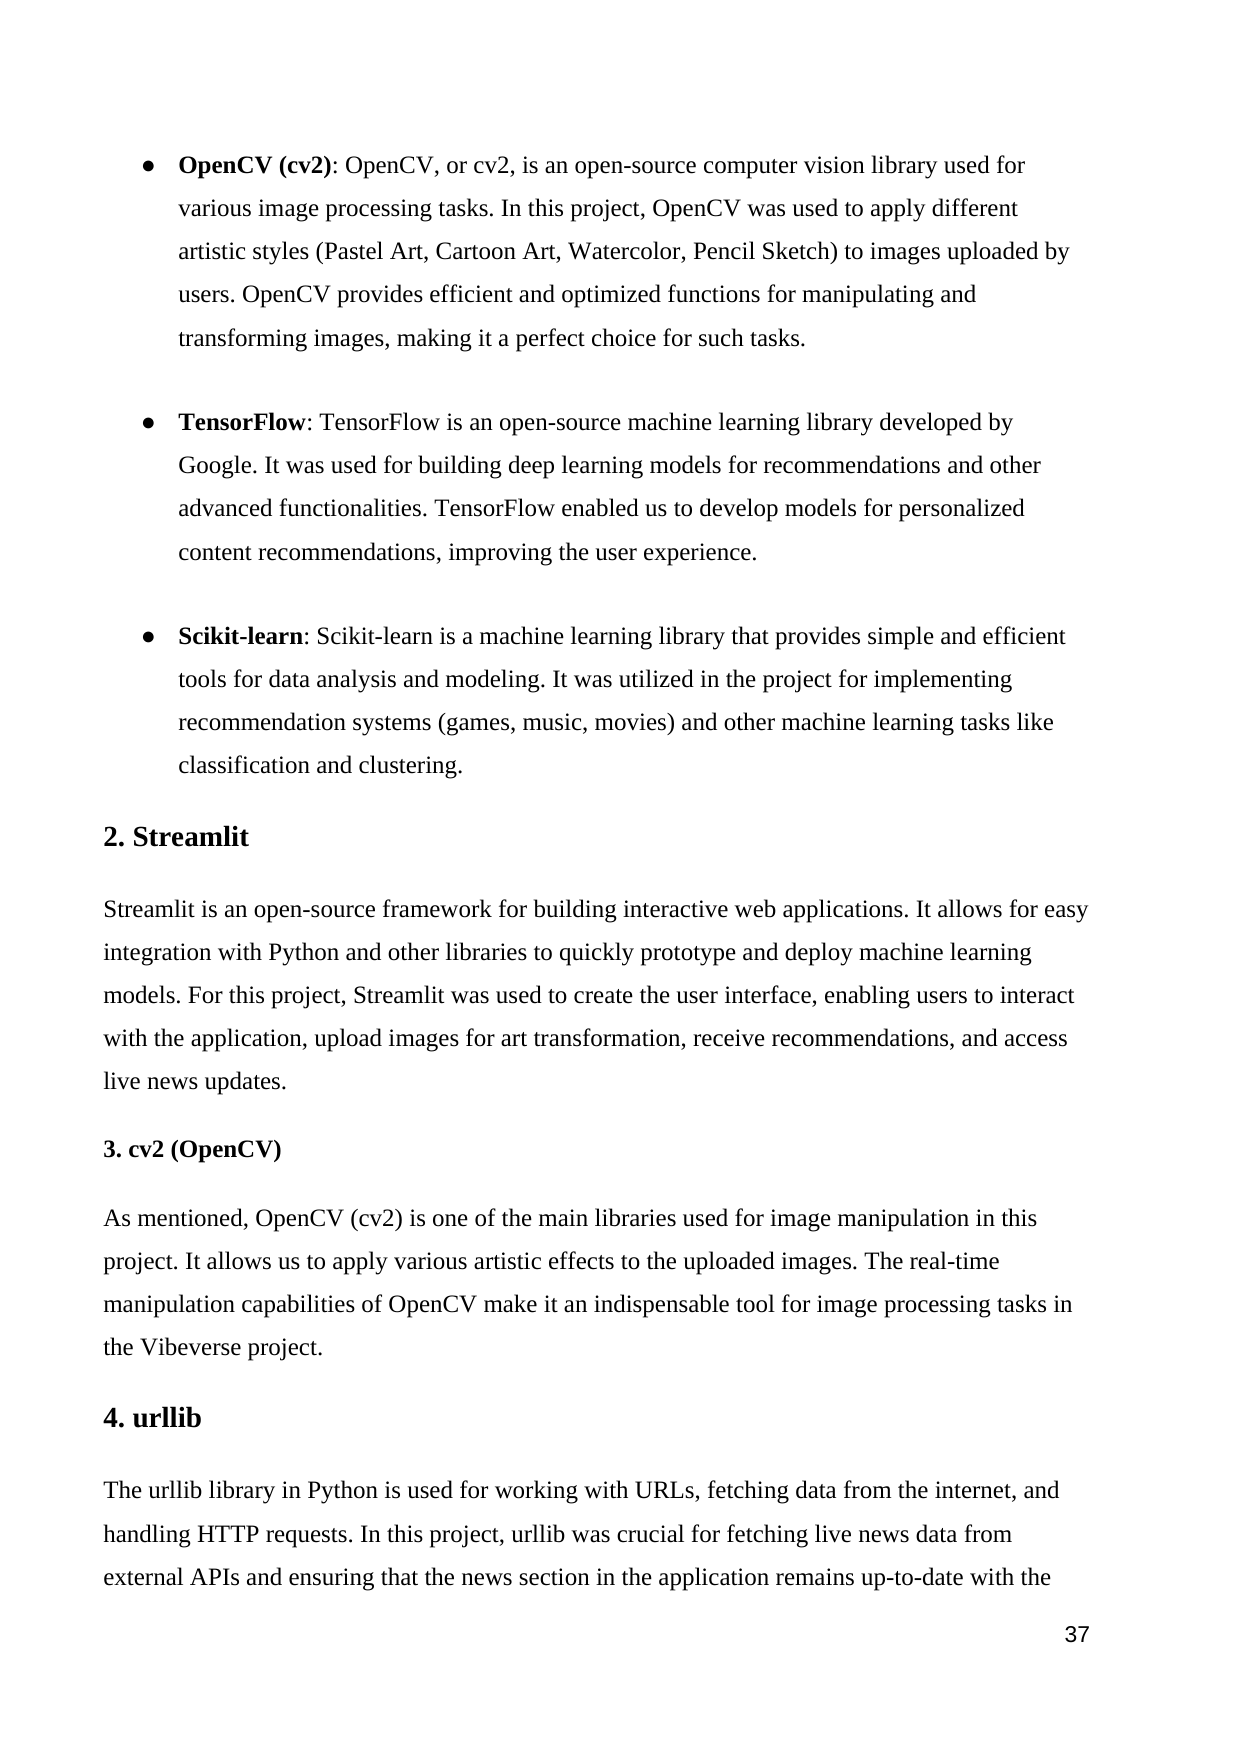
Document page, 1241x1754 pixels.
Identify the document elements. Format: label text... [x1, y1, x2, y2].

list Scikit-learn: Scikit-learn is a machine learning library that provides simple and efficient tools for data analysis and modeling. It was utilized in the project for implementing recommendation systems (games, music, movies) and other machine learning tasks like classification and clustering. [141, 621, 1090, 779]
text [103, 1476, 1090, 1591]
list TensorFlow: TensorFlow is an open-source machine learning library developed by Google. It was used for building deep learning models for recommendations and other advanced functionalities. TensorFlow enabled us to develop models for personalized content recommendations, improving the user experience. [141, 407, 1090, 605]
subtitle 2. Streamlit [103, 819, 1090, 852]
subtitle 4. urllib [103, 1400, 1090, 1434]
text As mentioned, OpenCV (cv2) is one of the main libraries used for image manipulation in this project. It allows us to apply various artistic effects to the uploaded images. The real-time manipulation capabilities of OpenCV make it an indispensable tool for image processing tasks in the Vibeverse project. [103, 1203, 1090, 1361]
text Streamlit is an open-source framework for building interactive web applications. It allows for easy integration with Python and other libraries to quickly prototype and deploy machine learning models. For this project, Streamlit was used to create the user interface, enabling users to interact with the application, upload images for art transformation, receive recommendations, and access live news updates. [103, 894, 1090, 1095]
list OpenCV (cv2): OpenCV, or cv2, is an open-source computer vision library used for various image processing tasks. In this project, OpenCV was used to apply different artistic styles (Pastel Art, Cartoon Art, Watercolor, Pencil Sketch) to images uploaded by users. OpenCV provides efficient and optimized functions for manipulating and transforming images, making it a perfect choice for such tasks. [141, 150, 1090, 391]
subtitle 3. cv2 (OpenCV) [103, 1134, 1090, 1163]
